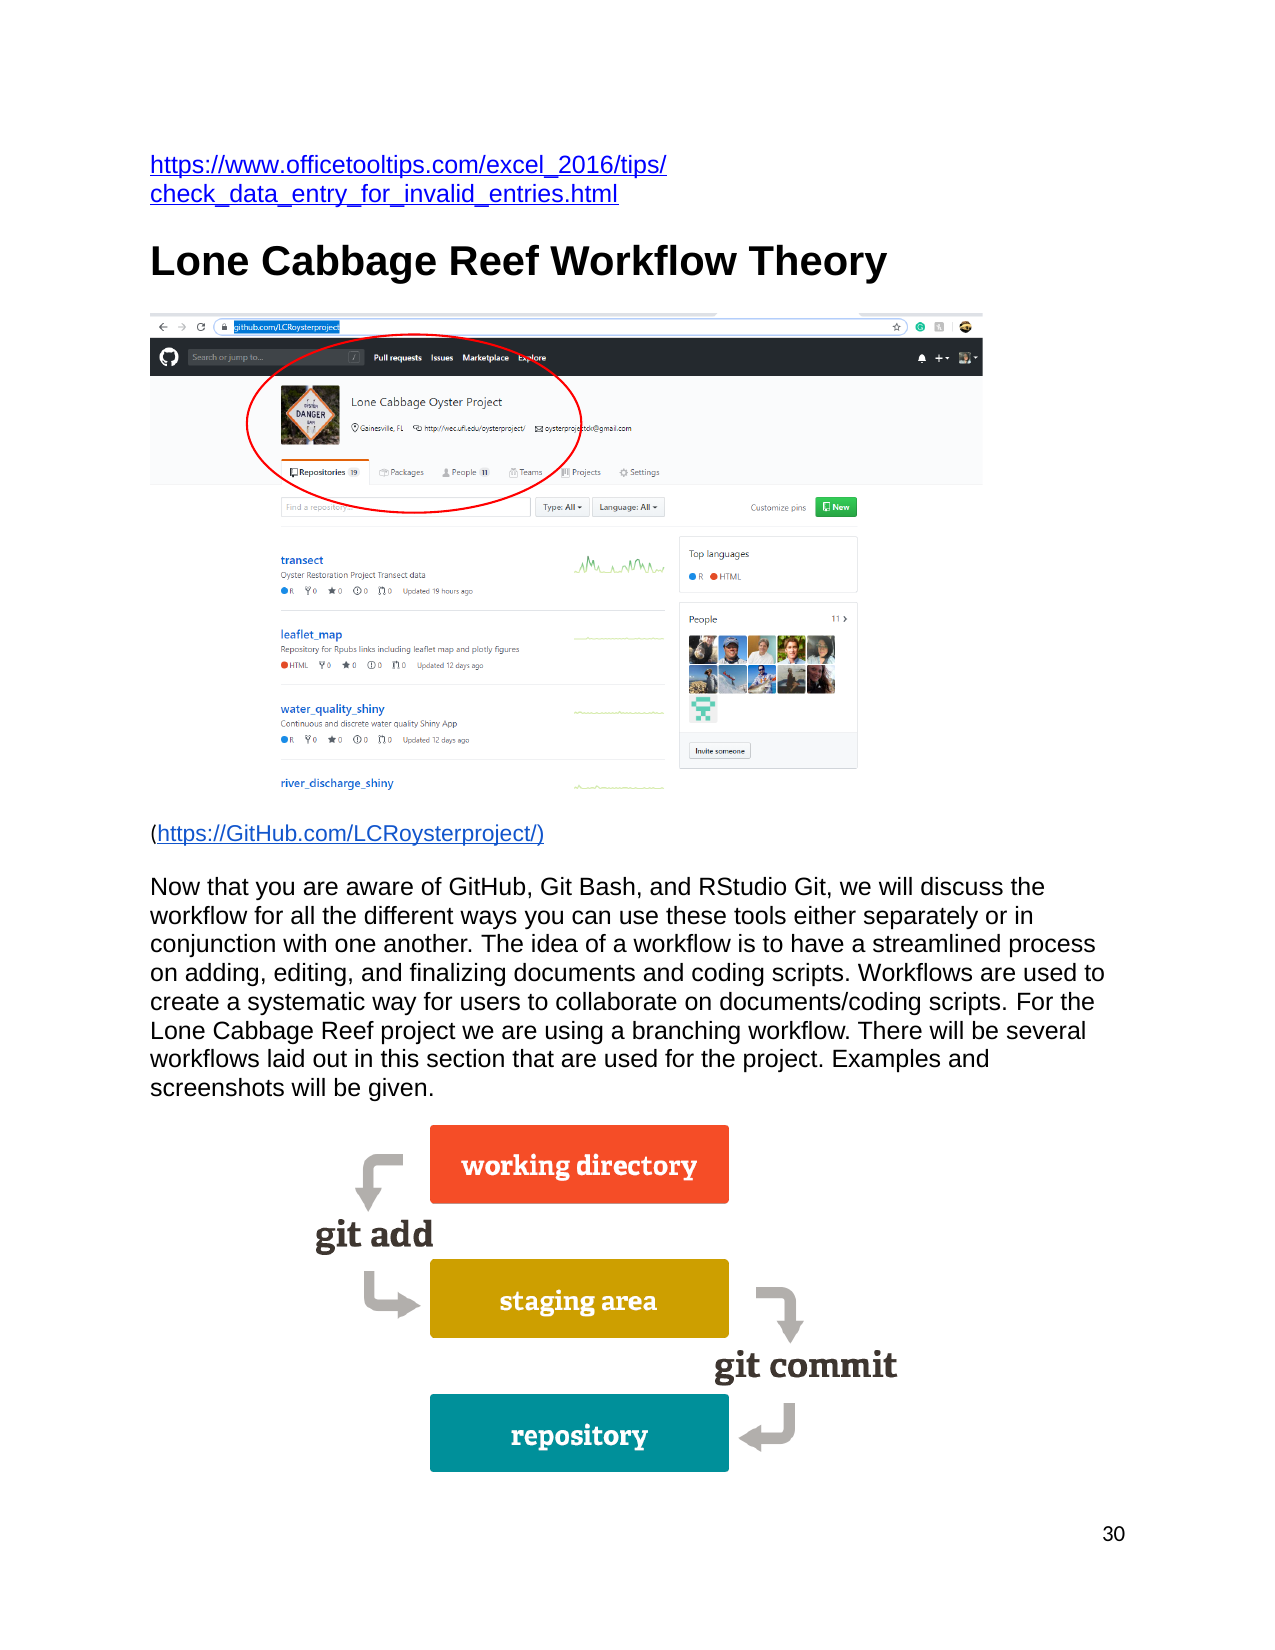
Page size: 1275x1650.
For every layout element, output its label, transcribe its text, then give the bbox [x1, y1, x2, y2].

picture [296, 1117, 910, 1472]
text Now that you are aware of GitHub, Git Bash, and RStudio Git, we will discuss the workflow for all the different ways you can use these tools either separately or in conjunction with one another. The idea of a workflow is to have a streamlined process on adding, editing, and finalizing documents and coding scripts. Workflows are used to create a systematic way for users to collaborate on documents/coding scripts. For the Lone Cabbage Reef project we are using a branching workflow. There will be several workflows laid out in this section that are used for the project. Examples and screenshots will be given. [150, 872, 1125, 1102]
text (https://GitHub.com/LCRoysterproject/) [150, 819, 1125, 847]
subtitle Lone Cabbage Reef Workflow Theory [150, 237, 1125, 284]
picture [150, 313, 983, 794]
text https://www.officetooltips.com/excel_2016/tips/check_data_entry_for_invalid_entries.html [150, 150, 1125, 207]
